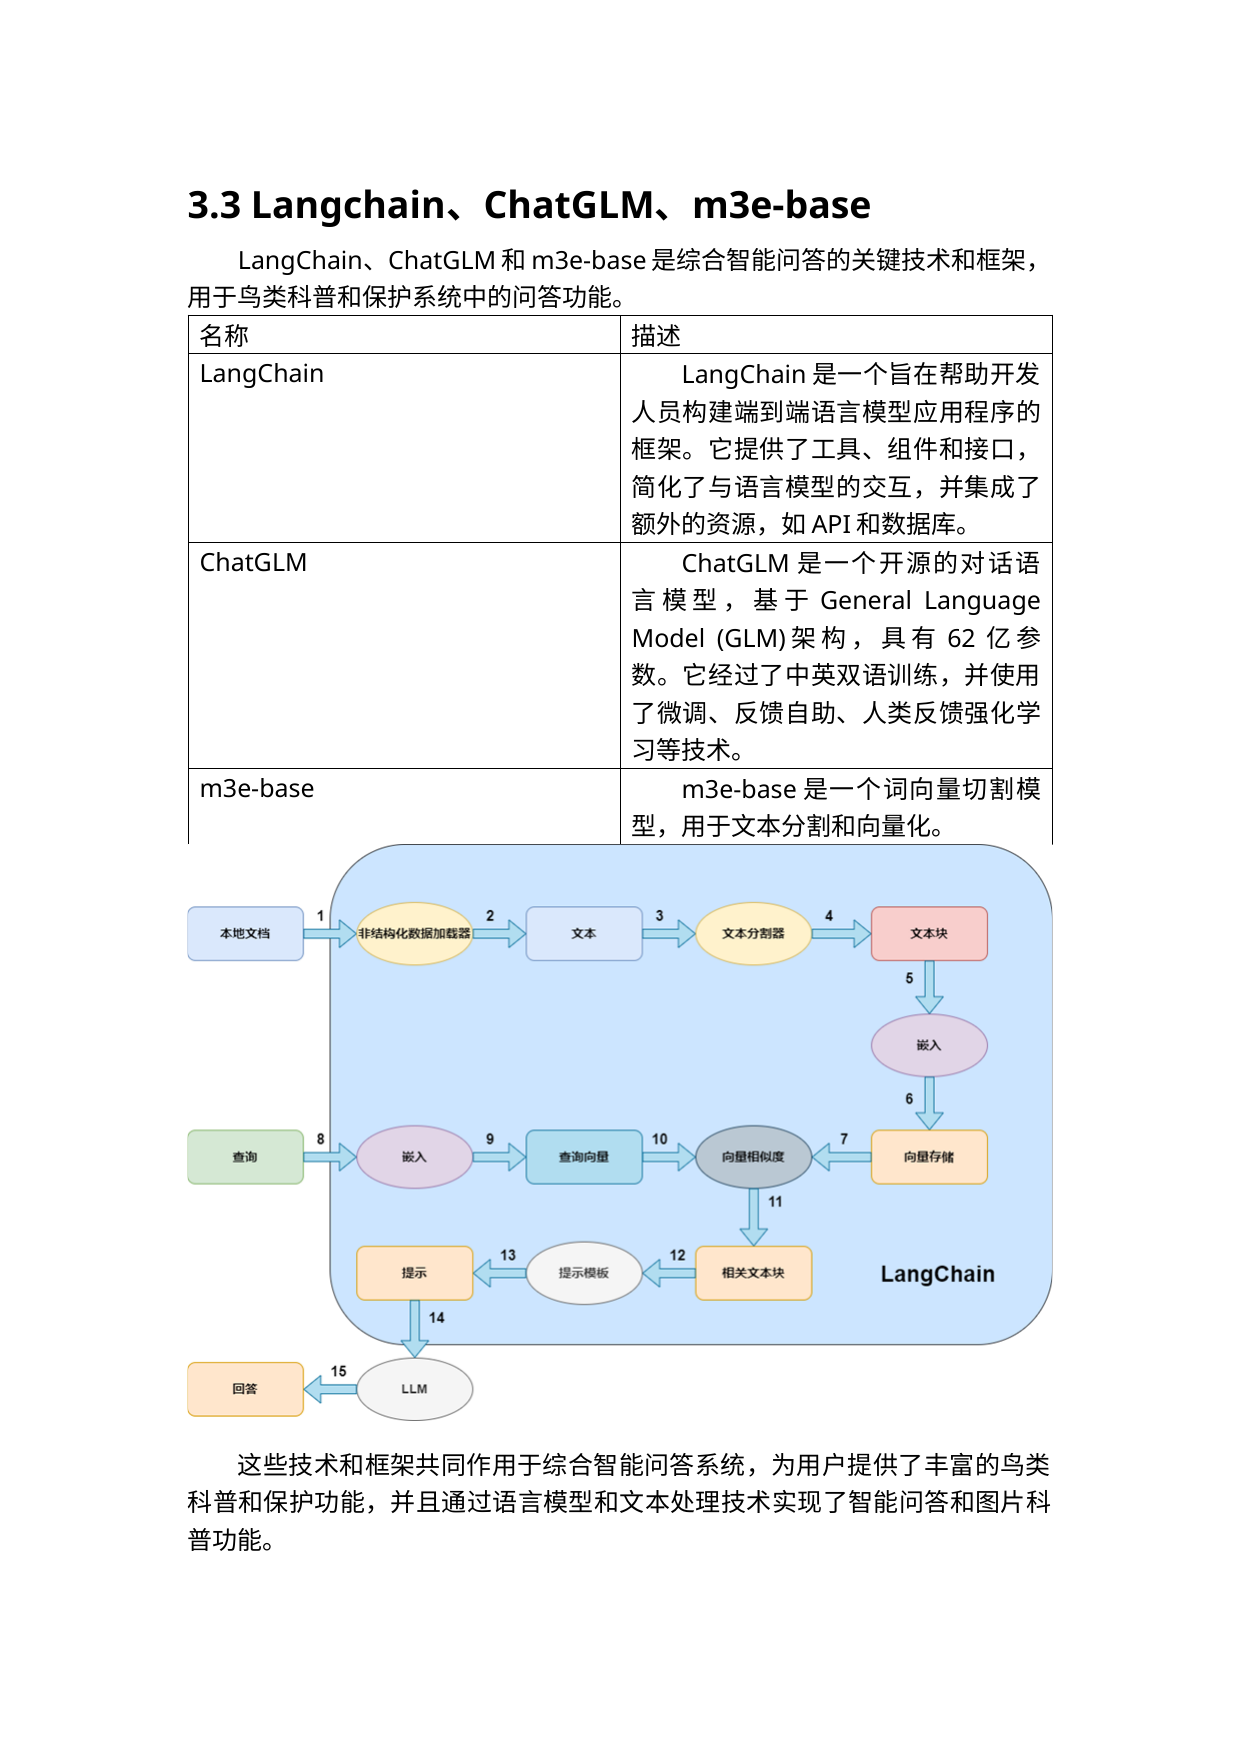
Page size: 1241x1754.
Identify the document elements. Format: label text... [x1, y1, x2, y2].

table_cell ChatGLM是一个开源的对话语言模型，基于General Language Model (GLM)架构，具有62亿参数。它经过了中英双语训练，并使用了微调、反馈自助、人类反馈强化学习等技术。 [621, 543, 1052, 768]
table_cell LangChain [189, 354, 620, 542]
table_cell m3e-base是一个词向量切割模型，用于文本分割和向量化。 [621, 769, 1052, 844]
table_cell m3e-base [189, 769, 620, 844]
table_cell LangChain是一个旨在帮助开发人员构建端到端语言模型应用程序的框架。它提供了工具、组件和接口，简化了与语言模型的交互，并集成了额外的资源，如API和数据库。 [621, 354, 1052, 542]
table_header 描述 [621, 316, 1052, 353]
table_cell ChatGLM [189, 543, 620, 768]
text 这些技术和框架共同作用于综合智能问答系统，为用户提供了丰富的鸟类科普和保护功能，并且通过语言模型和文本处理技术实现了智能问答和图片科普功能。 [187, 1445, 1053, 1557]
text 3.3 Langchain、ChatGLM、m3e-base [187, 164, 1053, 239]
text LangChain、ChatGLM和m3e-base是综合智能问答的关键技术和框架，用于鸟类科普和保护系统中的问答功能。 [187, 239, 1053, 314]
picture [187, 844, 1053, 1421]
table_header 名称 [189, 316, 620, 353]
